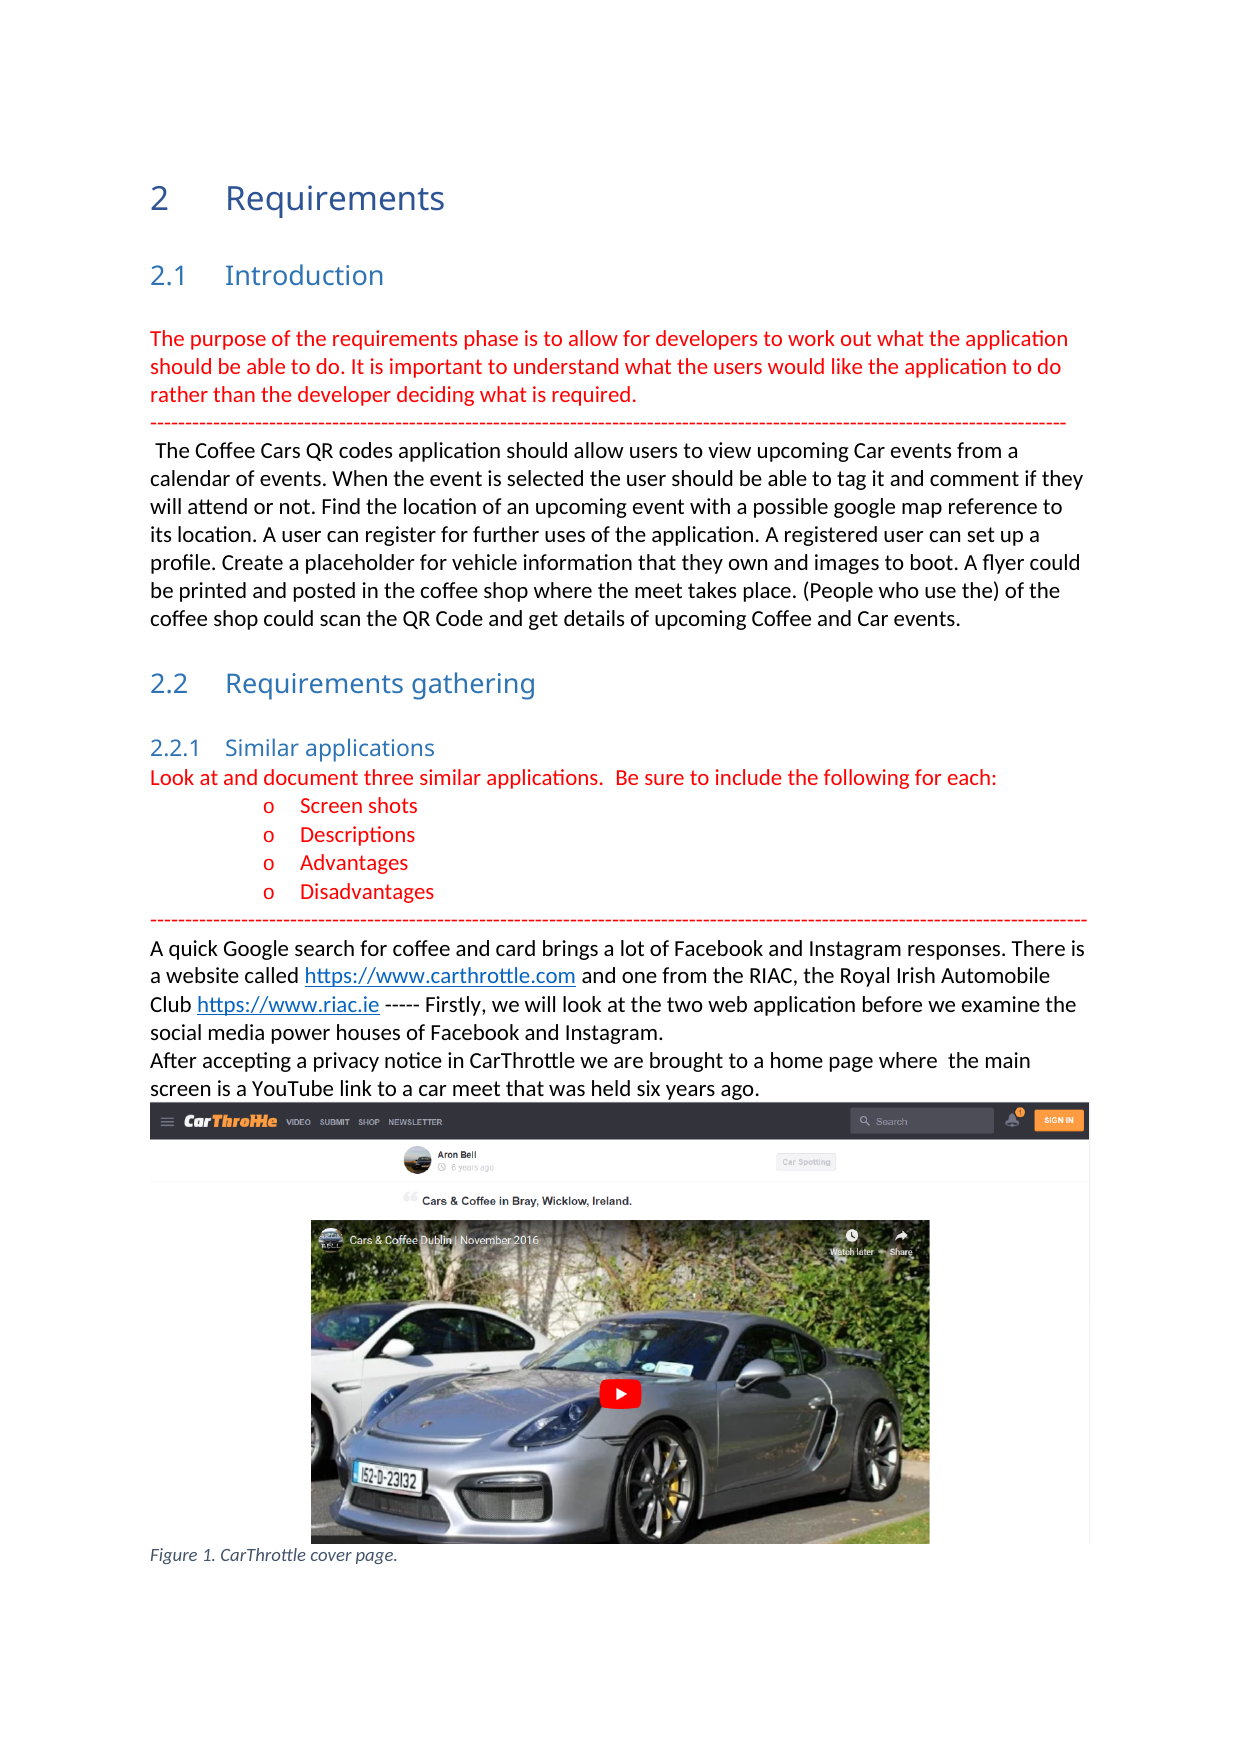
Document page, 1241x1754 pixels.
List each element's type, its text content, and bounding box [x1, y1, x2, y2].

text 2.2.1 Similar applications [150, 732, 1090, 763]
list Advantages [262, 848, 1090, 877]
text The Coffee Cars QR codes application should allow users to view upcoming Car events from a calendar of events. When the event is selected the user should be able to tag it and comment if they will attend or not. Find the location of an upcoming event with a possible google map reference to its location. A user can register for further uses of the application. A registered user can set up a profile. Create a placeholder for vehicle information that they own and images to boot. A flyer could be printed and posted in the coffee shop where the meet takes place. (People who use the) of the coffee shop could scan the QR Code and get details of upcoming Coffee and Car events. [150, 436, 1090, 632]
list Descriptions [262, 820, 1090, 848]
text The purpose of the requirements phase is to allow for developers to work out what the application should be able to do. It is important to understand what the users would like the application to do rather than the developer deciding what is required. [150, 324, 1090, 408]
subtitle 2 Requirements [150, 175, 1090, 220]
subtitle Requirements gathering [150, 664, 1090, 701]
list Screen shots [262, 791, 1090, 820]
text ----------------------------------------------------------------------------------------------------------------------------------- [150, 408, 1090, 436]
picture [150, 1101, 1091, 1544]
text Look at and document three similar applications. Be sure to include the following for each: [150, 763, 1090, 791]
text -------------------------------------------------------------------------------------------------------------------------------------- A quick Google search for coffee and card brings a lot of Facebook and Instagram responses. There is a website called https://www.carthrottle.com and one from the RIAC, the Royal Irish Automobile Club https://www.riac.ie ----- Firstly, we will look at the two web application before we examine the social media power houses of Facebook and Instagram. After accepting a privacy notice in CarThrottle we are brought to a home page where the main screen is a YouTube link to a car meet that was held six years ago. [150, 906, 1090, 1101]
list Disadvantages [262, 877, 1090, 906]
subtitle 2.1 Introduction [150, 256, 1090, 293]
